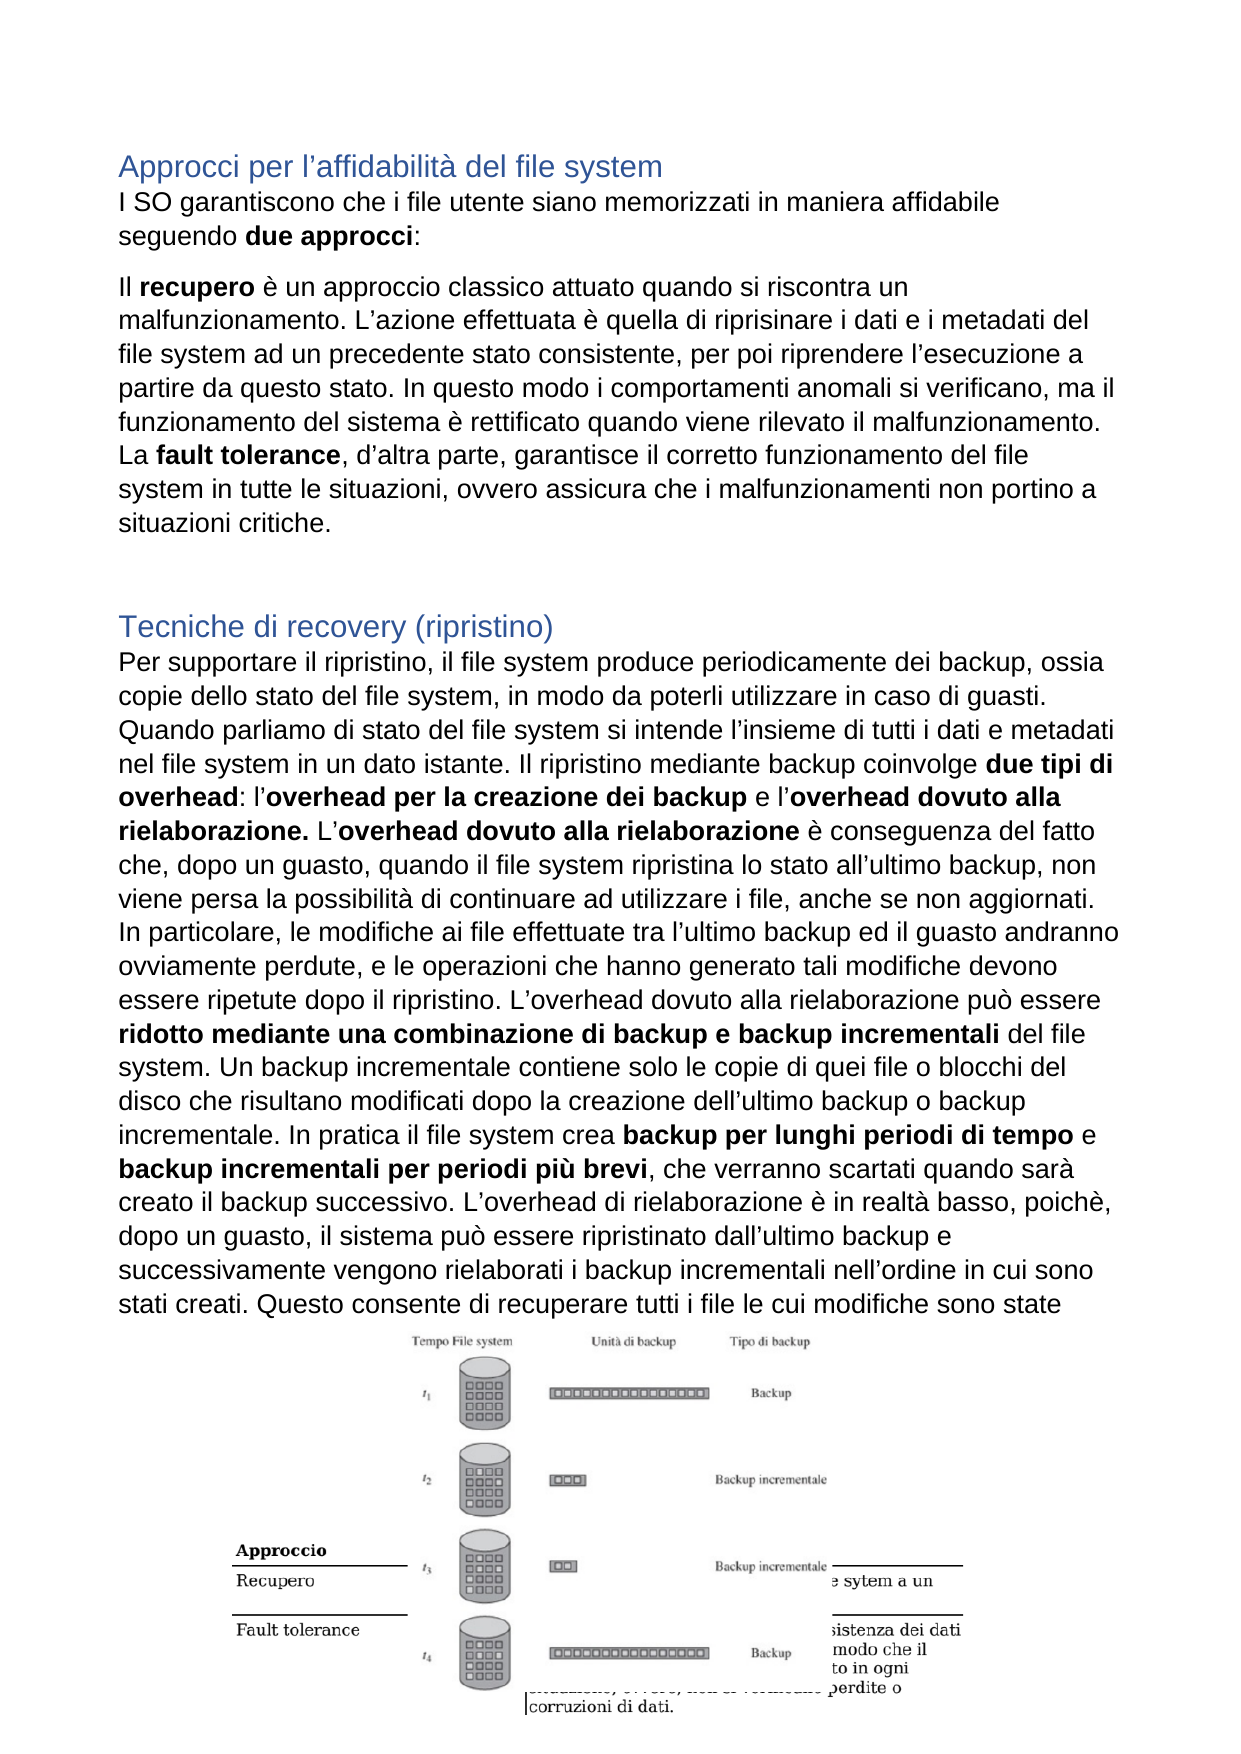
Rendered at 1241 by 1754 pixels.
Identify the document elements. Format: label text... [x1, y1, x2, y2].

subtitle Tecniche di recovery (ripristino) [118, 608, 1122, 643]
text I SO garantiscono che i file utente siano memorizzati in maniera affidabile seguendo due approcci: [118, 186, 1122, 251]
picture [227, 1331, 964, 1715]
text Il recupero è un approccio classico attuato quando si riscontra un malfunzionamento. L’azione effettuata è quella di riprisinare i dati e i metadati del file system ad un precedente stato consistente, per poi riprendere l’esecuzione a partire da questo stato. In questo modo i comportamenti anomali si verificano, ma il funzionamento del sistema è rettificato quando viene rilevato il malfunzionamento. La fault tolerance, d’altra parte, garantisce il corretto funzionamento del file system in tutte le situazioni, ovvero assicura che i malfunzionamenti non portino a situazioni critiche. [118, 271, 1122, 538]
subtitle Approcci per l’affidabilità del file system [118, 148, 1122, 183]
